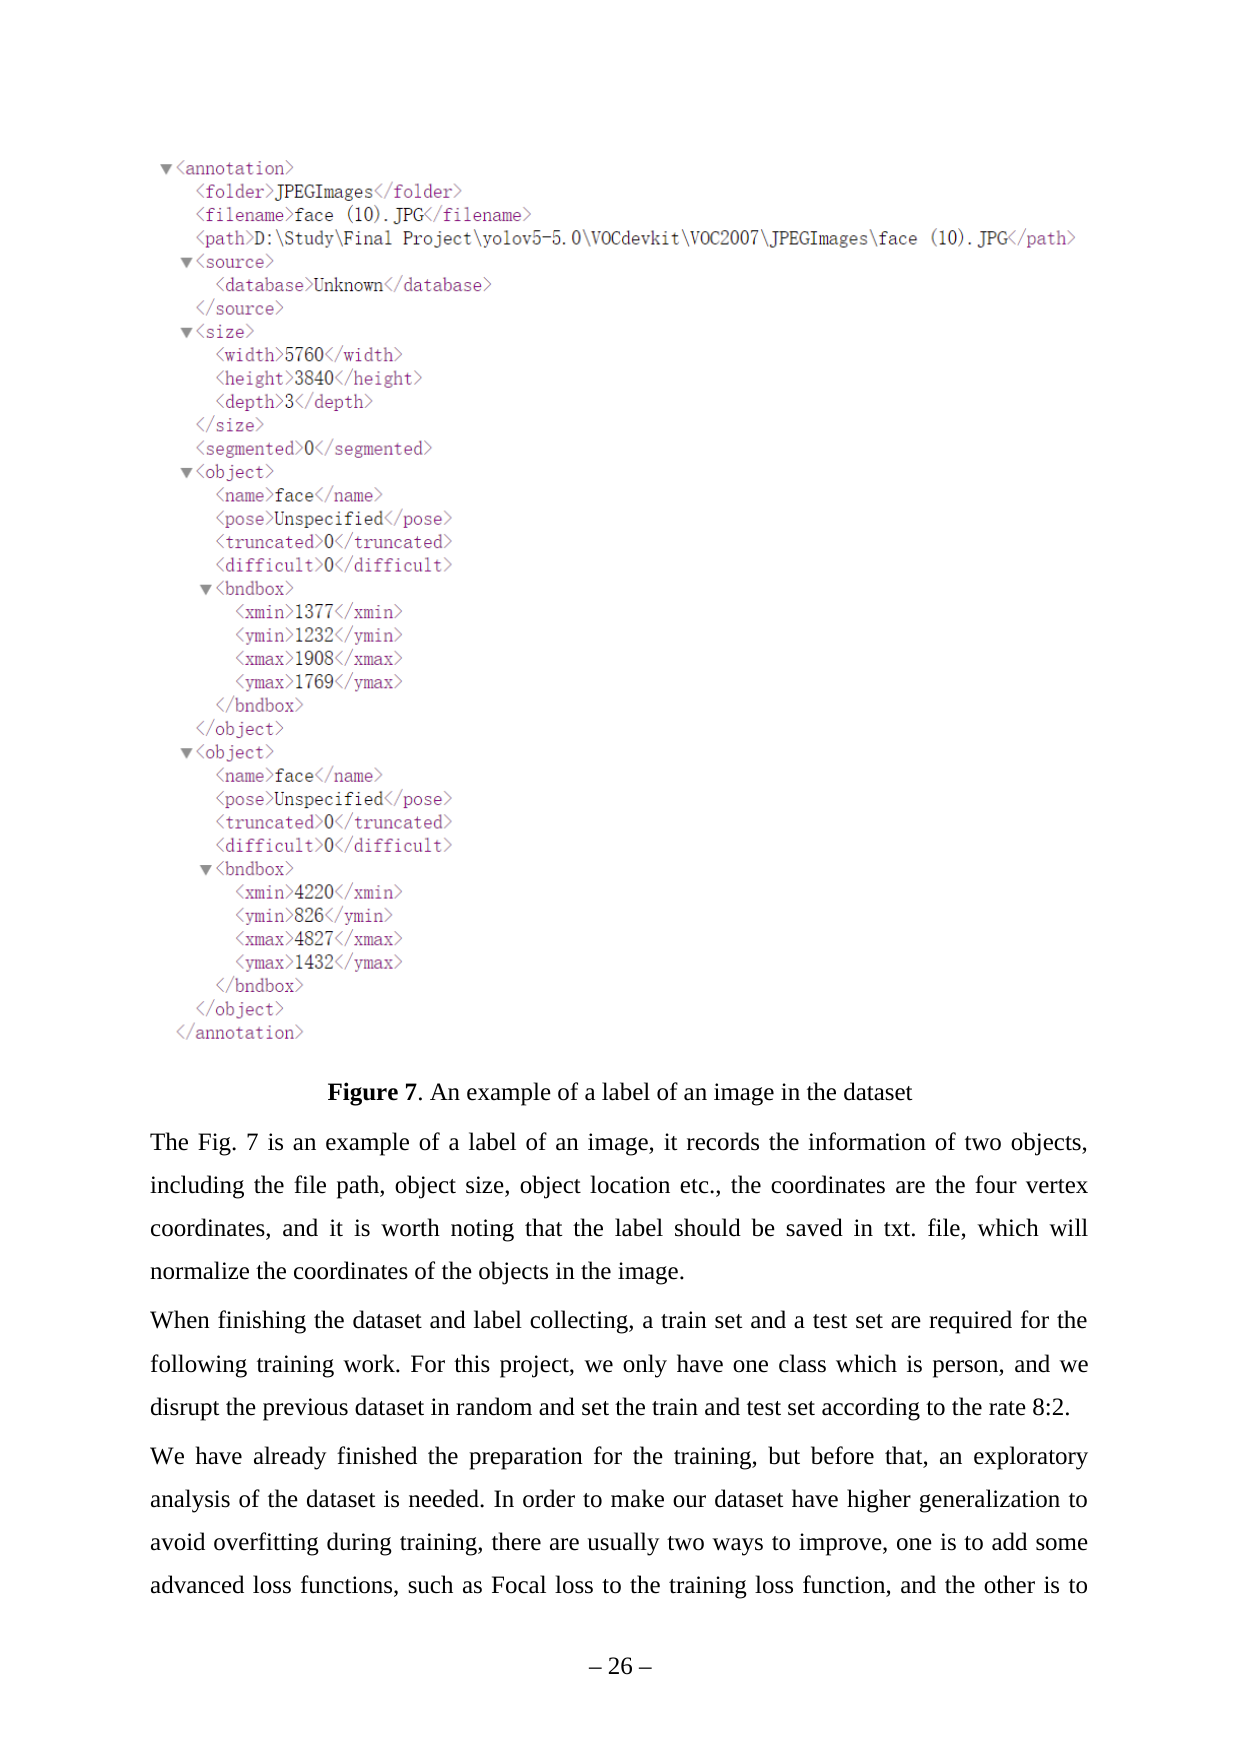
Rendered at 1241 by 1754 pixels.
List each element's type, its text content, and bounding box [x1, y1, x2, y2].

text The Fig. 7 is an example of a label of an image, it records the information of two objects, including the file path, object size, object location etc., the coordinates are the four vertex coordinates, and it is worth noting that the label should be saved in txt. file, which will normalize the coordinates of the objects in the image. [150, 1127, 1090, 1285]
text Figure 7. An example of a label of an image in the dataset [150, 1077, 1090, 1106]
text When finishing the dataset and label collecting, a train set and a test set are required for the following training work. For this project, we only have one class which is person, and we disrupt the previous dataset in random and set the train and test set according to the rate 8:2. [150, 1306, 1090, 1421]
picture [150, 150, 1091, 1057]
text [150, 1441, 1090, 1599]
